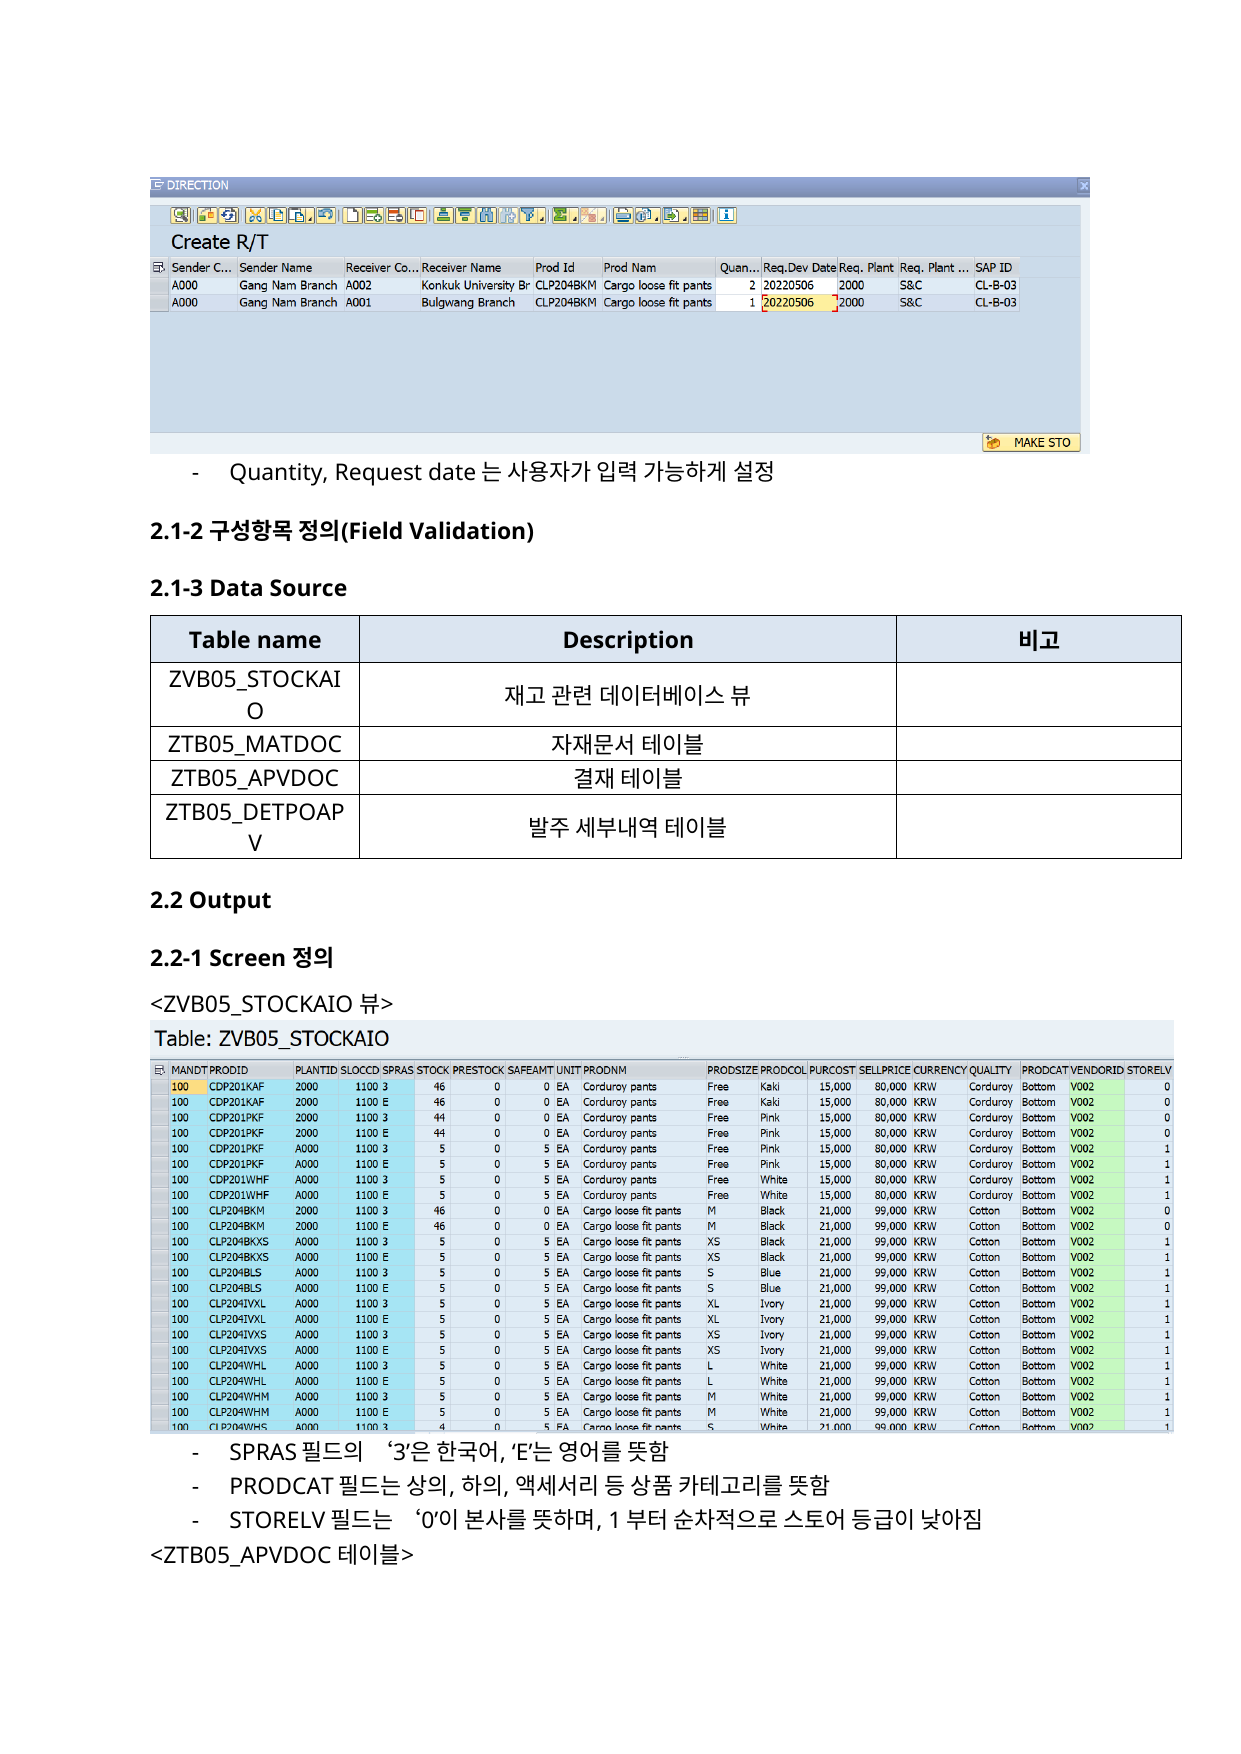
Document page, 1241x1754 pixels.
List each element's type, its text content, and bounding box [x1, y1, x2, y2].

table_cell ZTB05_DETPOAPV [151, 795, 359, 858]
list SPRAS필드의 ‘3’은 한국어, ‘E’는 영어를 뜻함 [192, 1434, 1090, 1467]
text <ZVB05_STOCKAIO 뷰> [150, 986, 1090, 1019]
list Quantity, Request date는 사용자가 입력 가능하게 설정 [192, 454, 1090, 487]
table_header Description [360, 616, 896, 662]
table_cell [897, 761, 1181, 794]
picture [150, 1020, 1174, 1434]
table_cell 결재 테이블 [360, 761, 896, 794]
table_cell 재고 관련 데이터베이스 뷰 [360, 663, 896, 726]
text 2.2 Output [150, 884, 1069, 915]
list STORELV필드는 ‘0’이 본사를 뜻하며, 1부터 순차적으로 스토어 등급이 낮아짐 [192, 1502, 1090, 1536]
table_cell [897, 795, 1181, 858]
list PRODCAT필드는 상의, 하의, 액세서리 등 상품 카테고리를 뜻함 [192, 1468, 1090, 1501]
text 2.1-2 구성항목 정의(Field Validation) [150, 513, 1069, 546]
text 2.2-1 Screen 정의 [150, 940, 1069, 973]
text 2.1-3 Data Source [150, 571, 1069, 603]
table_cell 자재문서 테이블 [360, 727, 896, 760]
table_cell ZVB05_STOCKAIO [151, 663, 359, 726]
table_cell [897, 663, 1181, 726]
table_cell [897, 727, 1181, 760]
table_cell ZTB05_APVDOC [151, 761, 359, 794]
text <ZTB05_APVDOC 테이블> [150, 1537, 1090, 1570]
table_header 비고 [897, 616, 1181, 662]
table_header Table name [151, 616, 359, 662]
table_cell ZTB05_MATDOC [151, 727, 359, 760]
table_cell 발주 세부내역 테이블 [360, 795, 896, 858]
picture [150, 177, 1090, 454]
